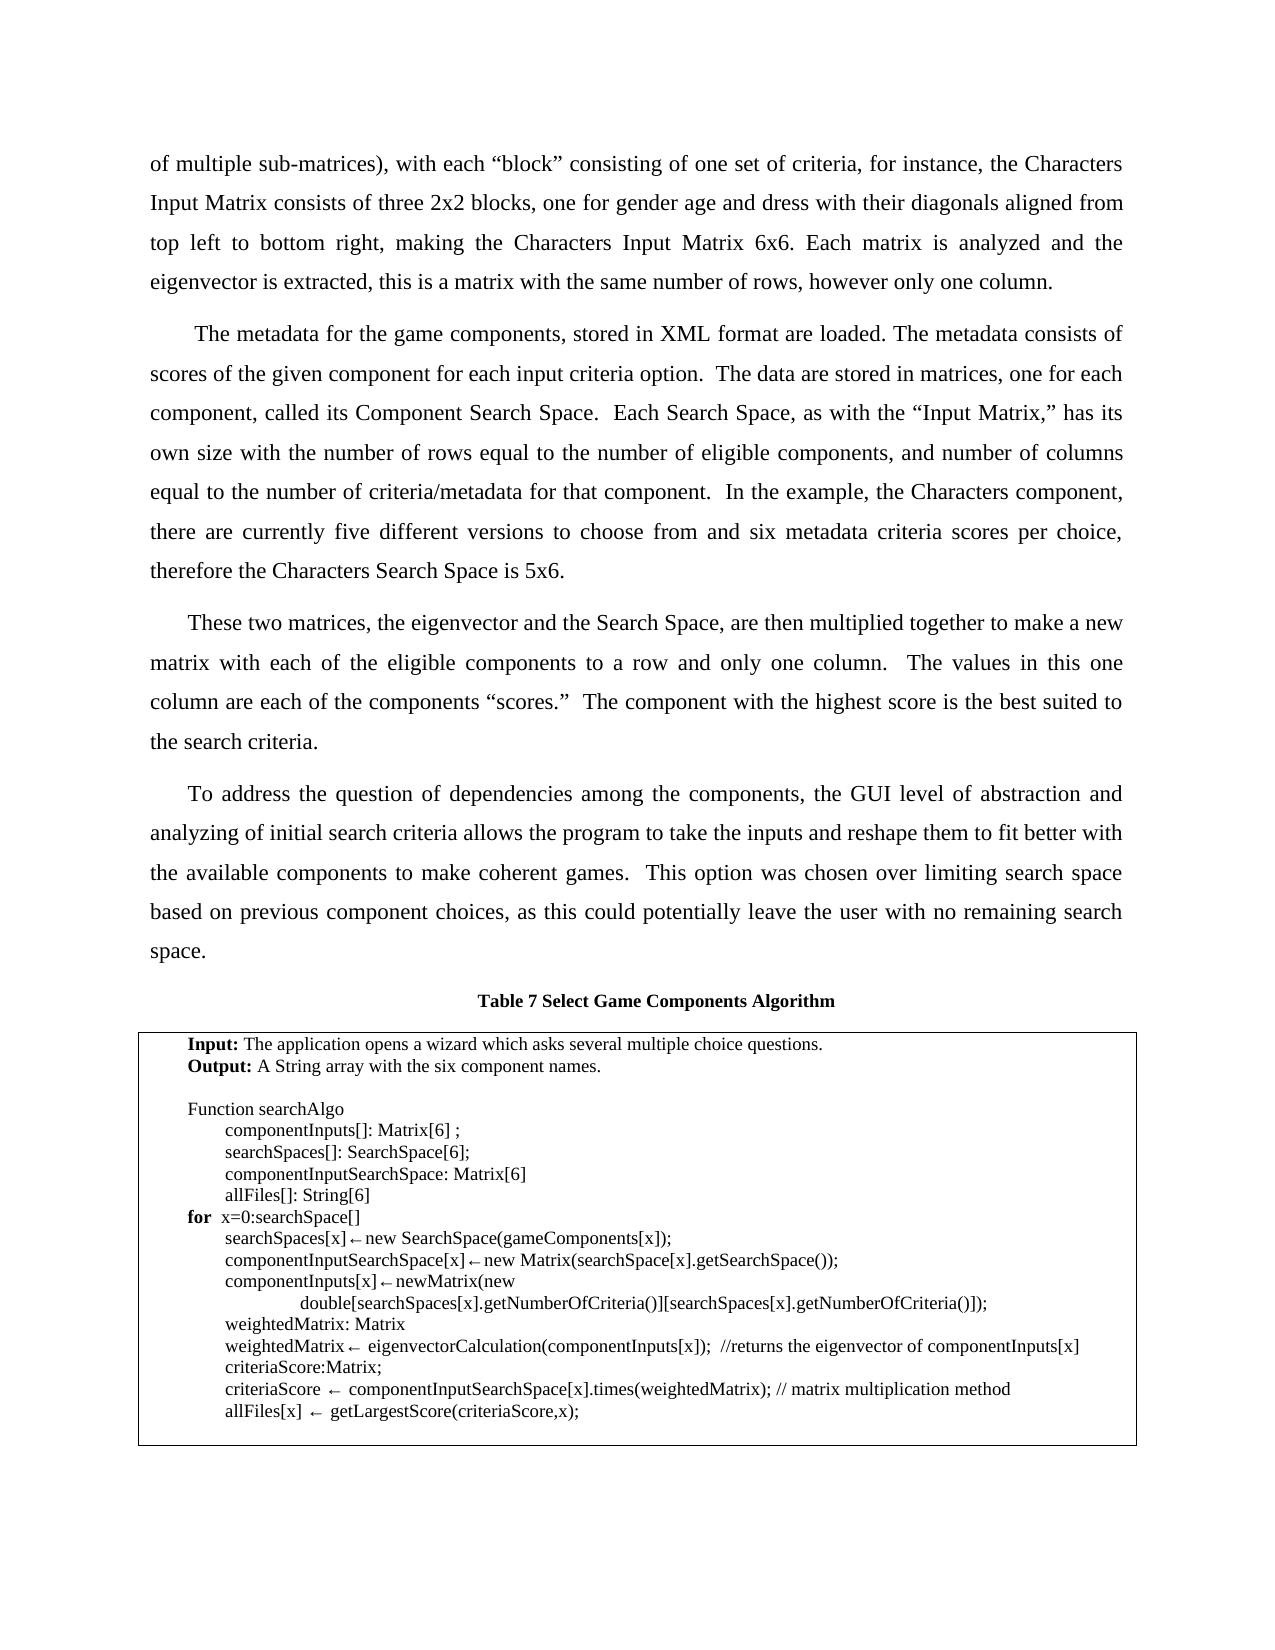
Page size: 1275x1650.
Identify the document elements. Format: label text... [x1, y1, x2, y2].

text The metadata for the game components, stored in XML format are loaded. The metadata consists of scores of the given component for each input criteria option. The data are stored in matrices, one for each component, called its Component Search Space. Each Search Space, as with the “Input Matrix,” has its own size with the number of rows equal to the number of eligible components, and number of columns equal to the number of criteria/metadata for that component. In the example, the Characters component, there are currently five different versions to choose from and six metadata criteria scores per choice, therefore the Characters Search Space is 5x6. [150, 320, 1125, 584]
table_header Input: The application opens a wizard which asks several multiple choice questions. Output: A String array with the six component names. Function searchAlgo componentInputs[]: Matrix[6] ; searchSpaces[]: SearchSpace[6]; componentInputSearchSpace: Matrix[6] allFiles[]: String[6] for x=0:searchSpace[] searchSpaces[x]←new SearchSpace(gameComponents[x]); componentInputSearchSpace[x]←new Matrix(searchSpace[x].getSearchSpace()); componentInputs[x]←newMatrix(new double[searchSpaces[x].getNumberOfCriteria()][searchSpaces[x].getNumberOfCriteria()]); weightedMatrix: Matrix weightedMatrix← eigenvectorCalculation(componentInputs[x]); //returns the eigenvector of componentInputs[x] criteriaScore:Matrix; criteriaScore ← componentInputSearchSpace[x].times(weightedMatrix); // matrix multiplication method allFiles[x] ← getLargestScore(criteriaScore,x); [139, 1033, 1136, 1445]
text These two matrices, the eigenvector and the Search Space, are then multiplied together to make a new matrix with each of the eligible components to a row and only one column. The values in this one column are each of the components “scores.” The component with the highest score is the best suited to the search criteria. [150, 609, 1125, 754]
text To address the question of dependencies among the components, the GUI level of abstraction and analyzing of initial search criteria allows the program to take the inputs and reshape them to fit better with the available components to make coherent games. This option was chosen over limiting search space based on previous component choices, as this could potentially leave the user with no remaining search space. [150, 780, 1125, 964]
text Table 7 Select Game Components Algorithm [150, 989, 1125, 1011]
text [150, 150, 1125, 295]
